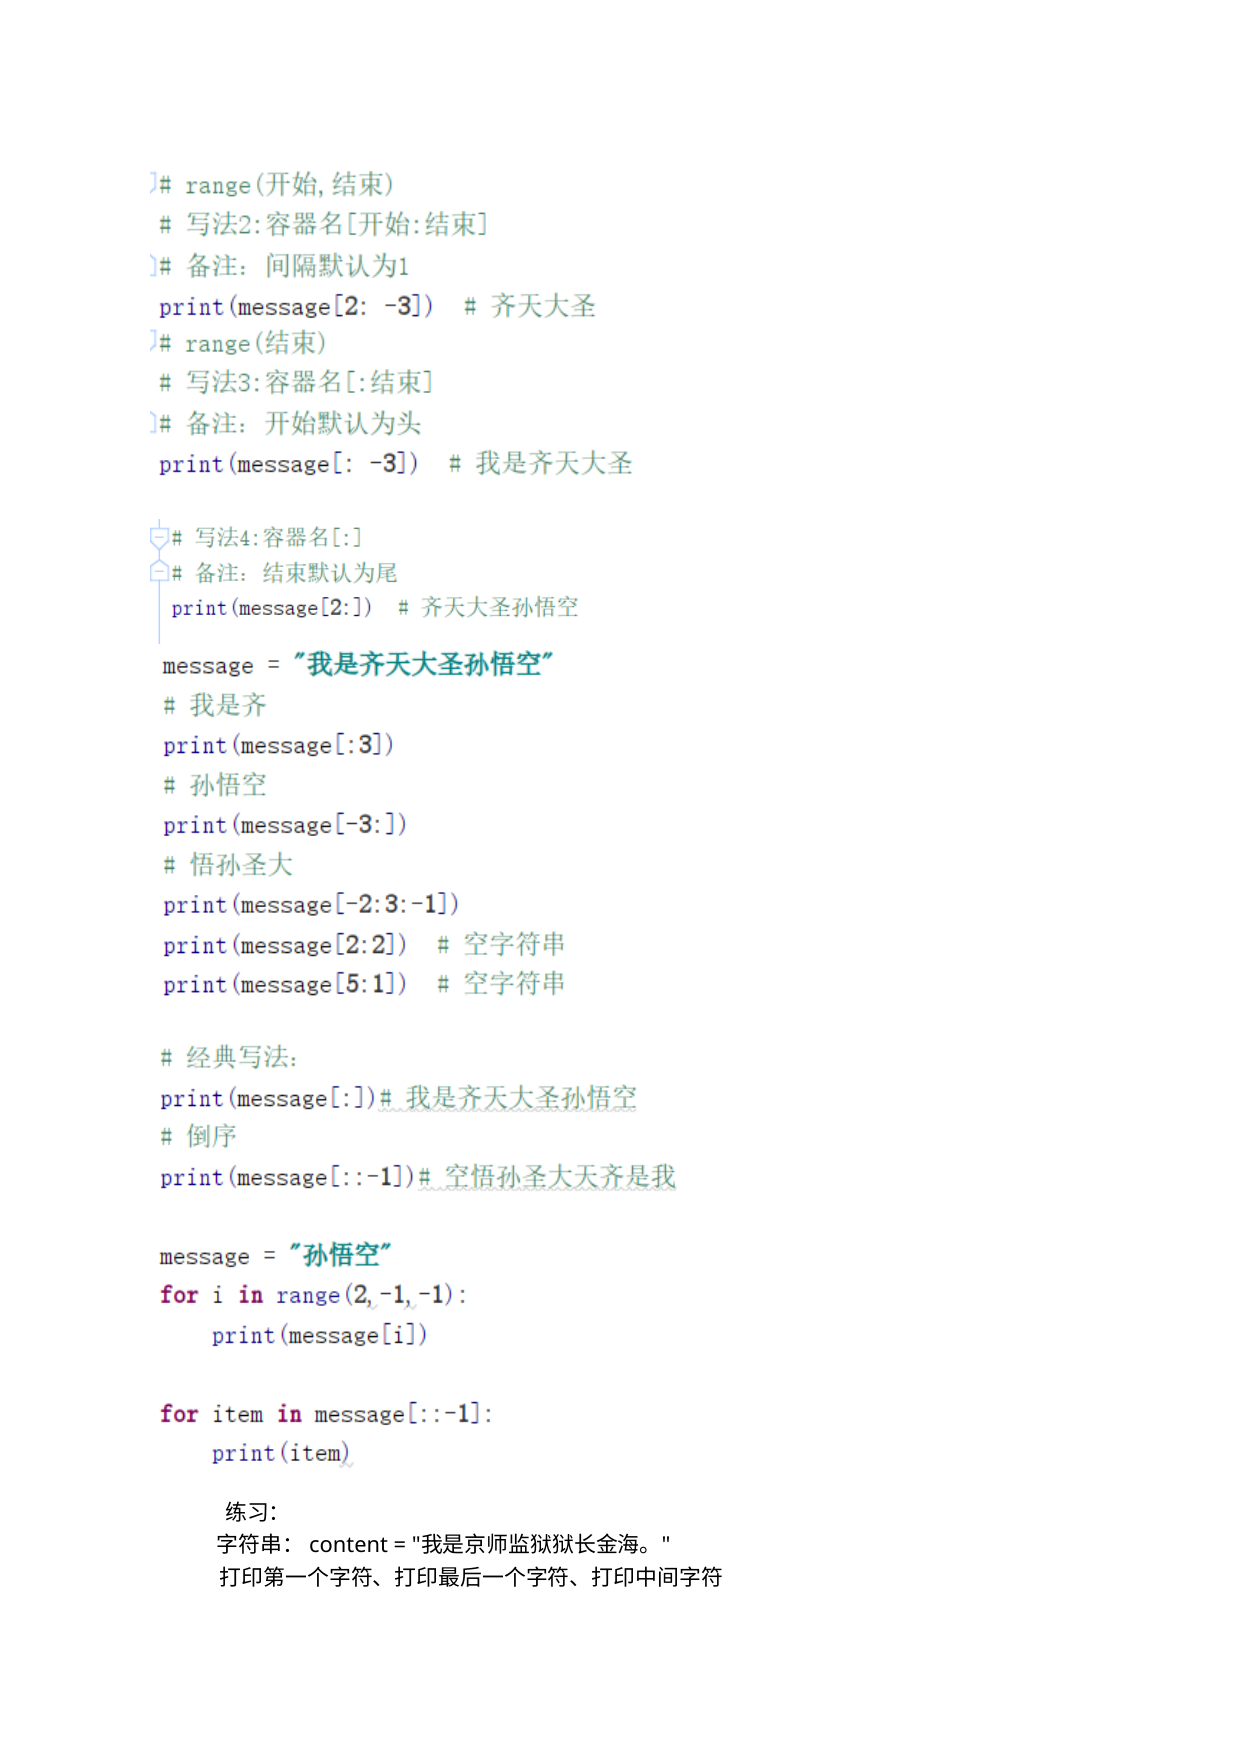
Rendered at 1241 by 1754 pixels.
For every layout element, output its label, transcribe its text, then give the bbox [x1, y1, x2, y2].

text 字符串： content = "我是京师监狱狱长金海。" [194, 1527, 1090, 1559]
picture [150, 649, 647, 1010]
picture [150, 519, 613, 644]
text 练习： [150, 1494, 1090, 1527]
picture [150, 1039, 698, 1471]
text 打印第一个字符、打印最后一个字符、打印中间字符 [194, 1559, 1090, 1592]
picture [150, 162, 645, 506]
